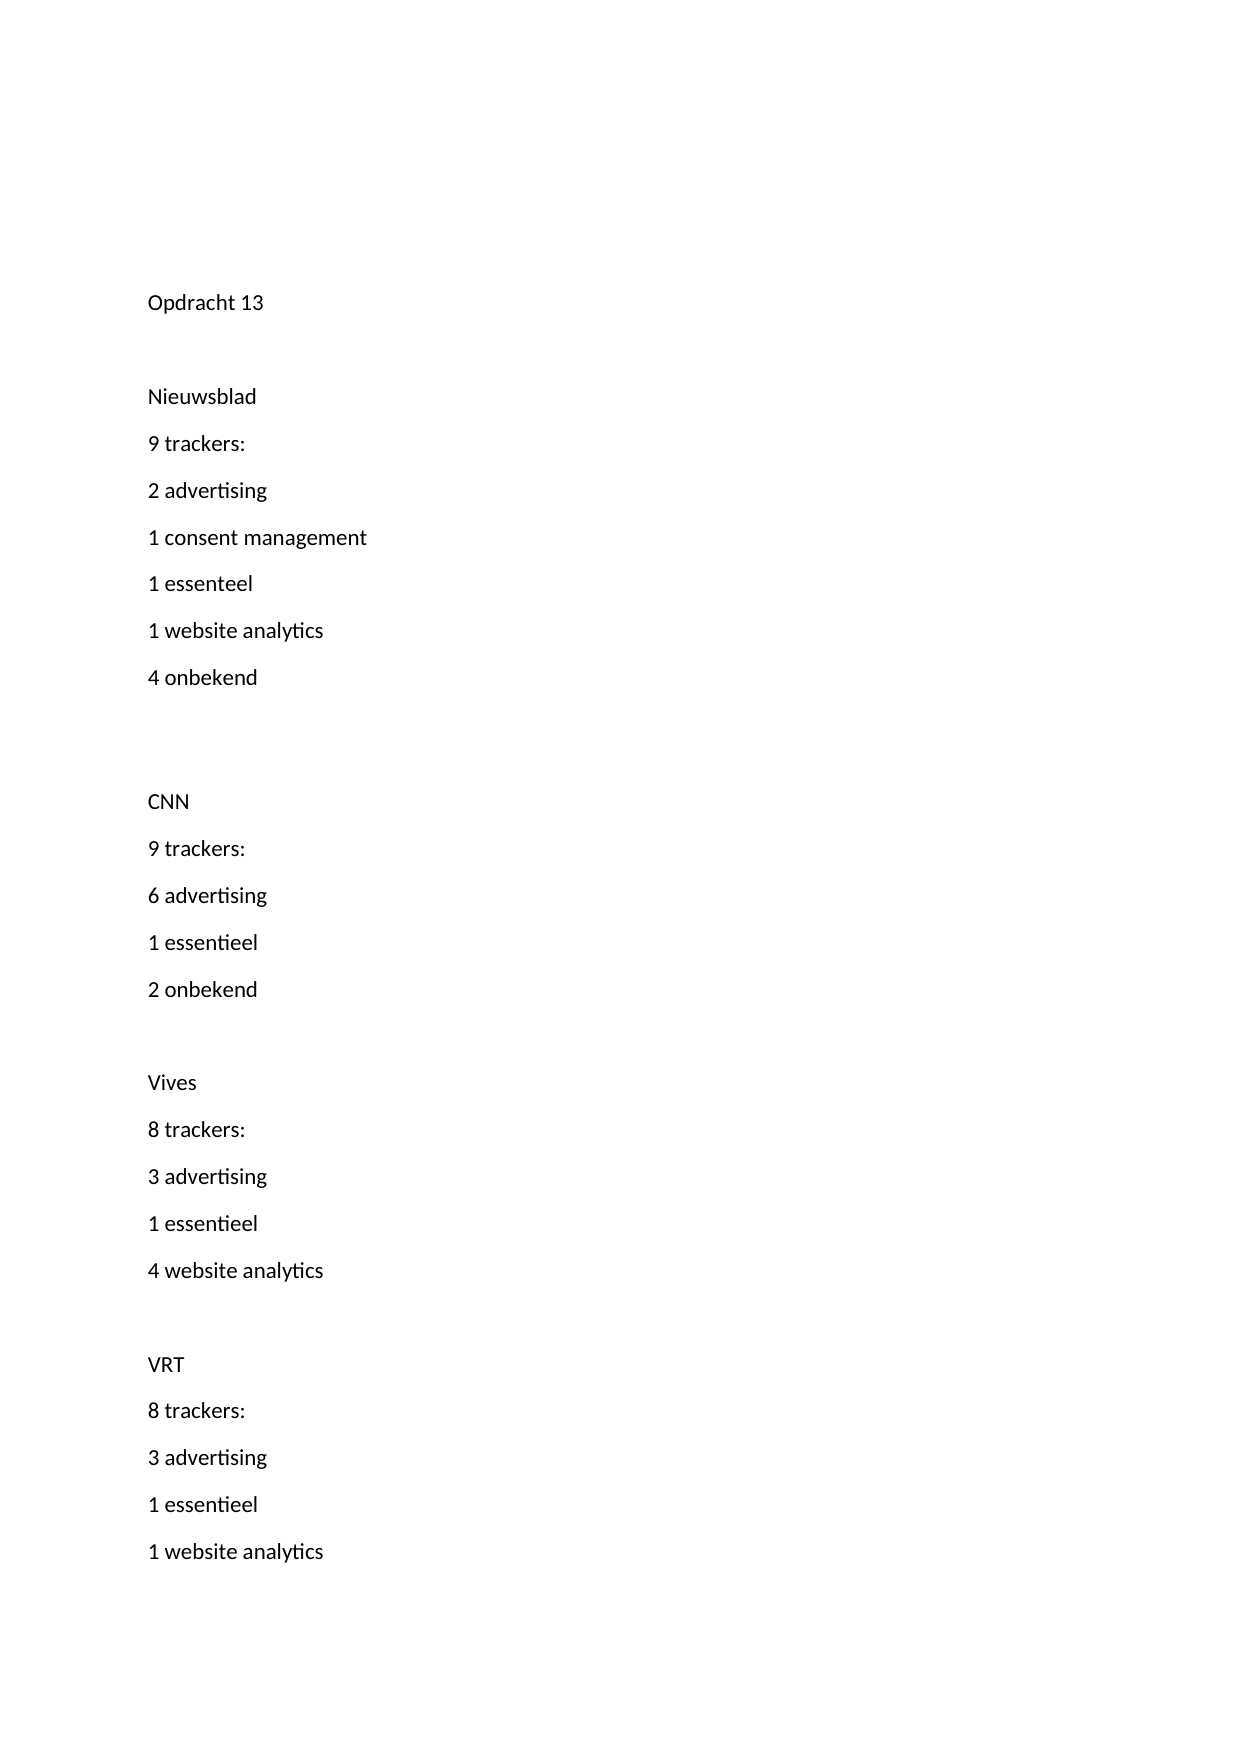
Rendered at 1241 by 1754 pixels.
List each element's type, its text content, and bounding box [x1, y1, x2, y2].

text 3 advertising [148, 1162, 1093, 1190]
text 1 essentieel [148, 928, 1093, 956]
text Vives [148, 1068, 1093, 1096]
text VRT [148, 1350, 1093, 1378]
text 1 consent management [148, 523, 1093, 551]
text 1 essentieel [148, 1490, 1093, 1518]
text 8 trackers: [148, 1397, 1093, 1424]
text 1 website analytics [148, 1537, 1093, 1565]
text 6 advertising [148, 881, 1093, 909]
text 4 onbekend [148, 663, 1093, 691]
text 2 onbekend [148, 975, 1093, 1003]
text 1 website analytics [148, 616, 1093, 644]
text Nieuwsblad [148, 382, 1093, 410]
text 2 advertising [148, 476, 1093, 504]
text 9 trackers: [148, 429, 1093, 457]
text 3 advertising [148, 1443, 1093, 1471]
text CNN [148, 757, 1093, 815]
text 8 trackers: [148, 1115, 1093, 1143]
text 1 essentieel [148, 1209, 1093, 1237]
text 9 trackers: [148, 834, 1093, 862]
text 1 essenteel [148, 569, 1093, 597]
text 4 website analytics [148, 1256, 1093, 1284]
text Opdracht 13 [148, 288, 1093, 316]
